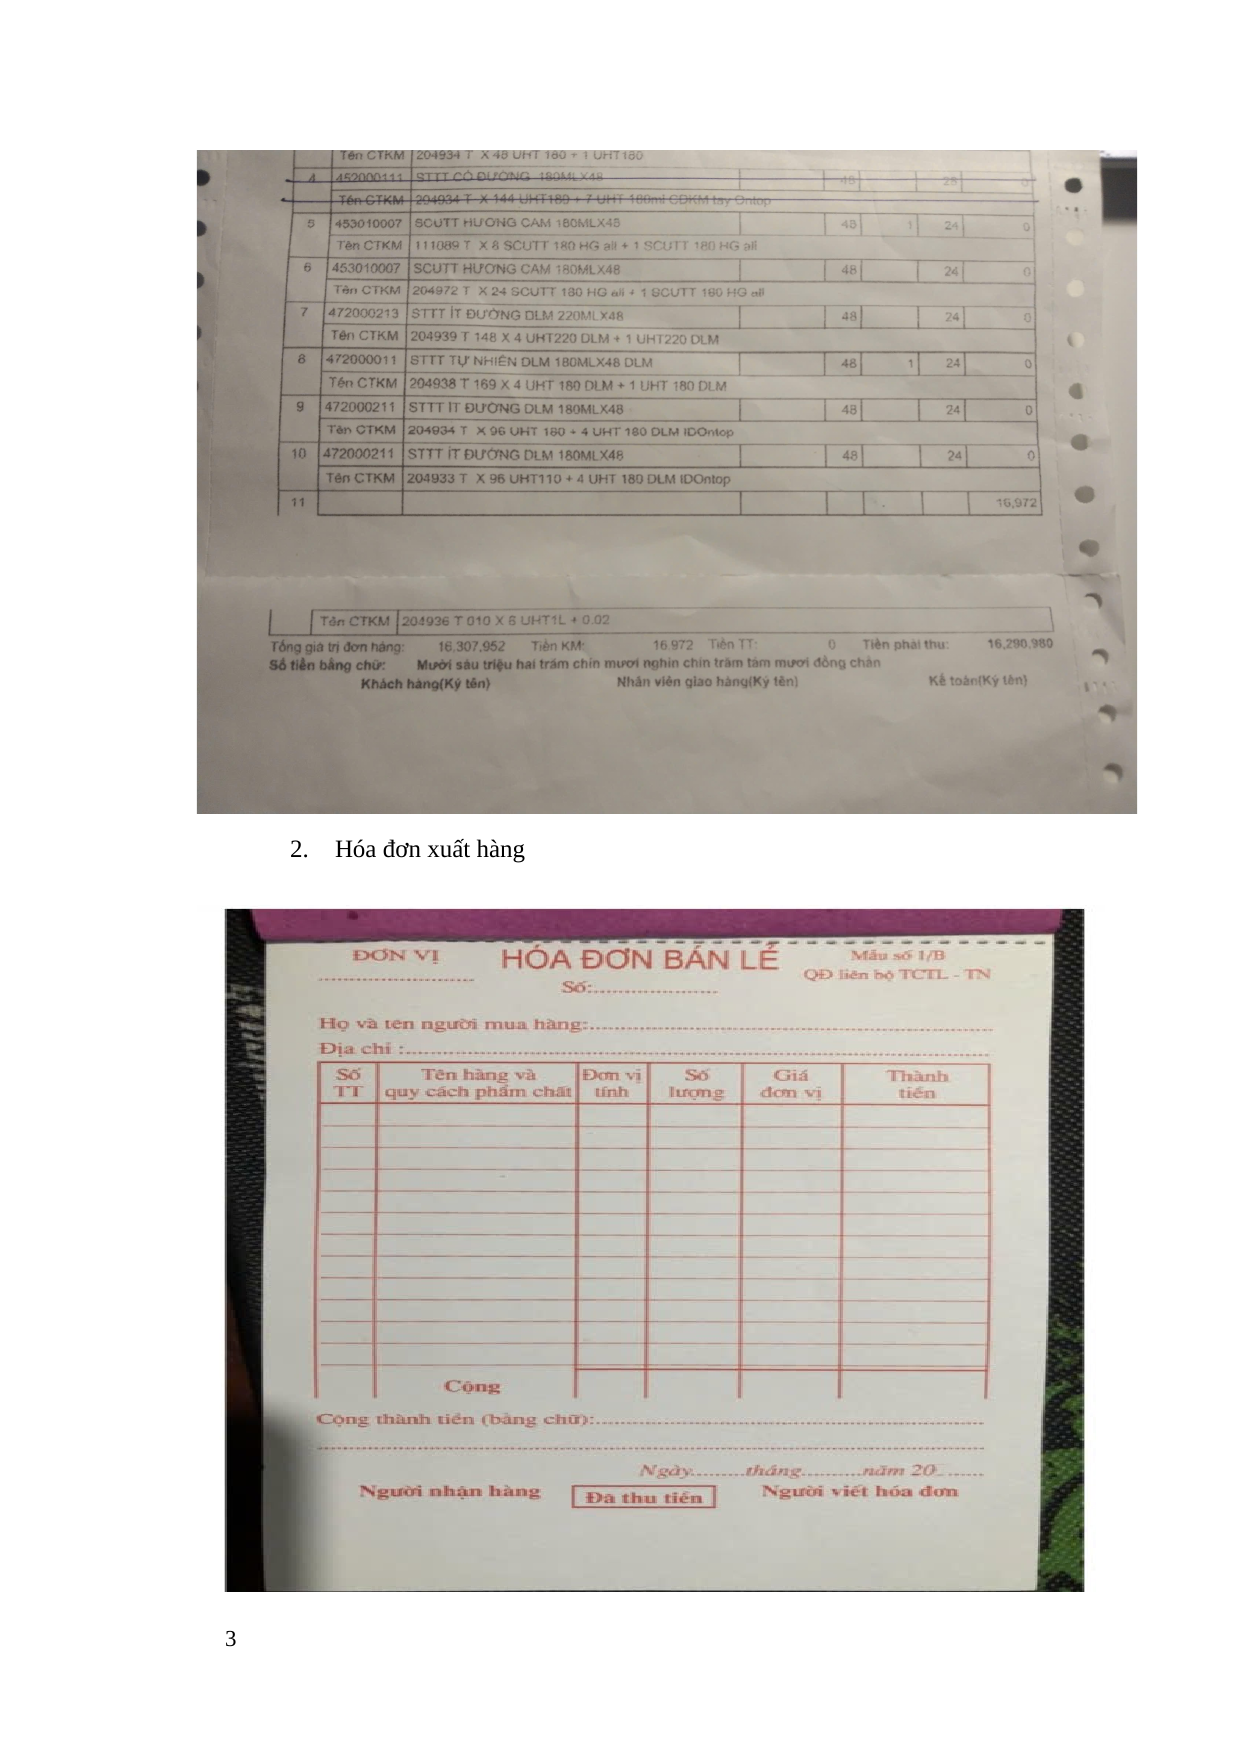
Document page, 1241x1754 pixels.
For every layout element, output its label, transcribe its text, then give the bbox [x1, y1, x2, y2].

picture [196, 150, 1138, 814]
subtitle Hóa đơn xuất hàng [290, 834, 1090, 862]
picture [196, 889, 1106, 1592]
